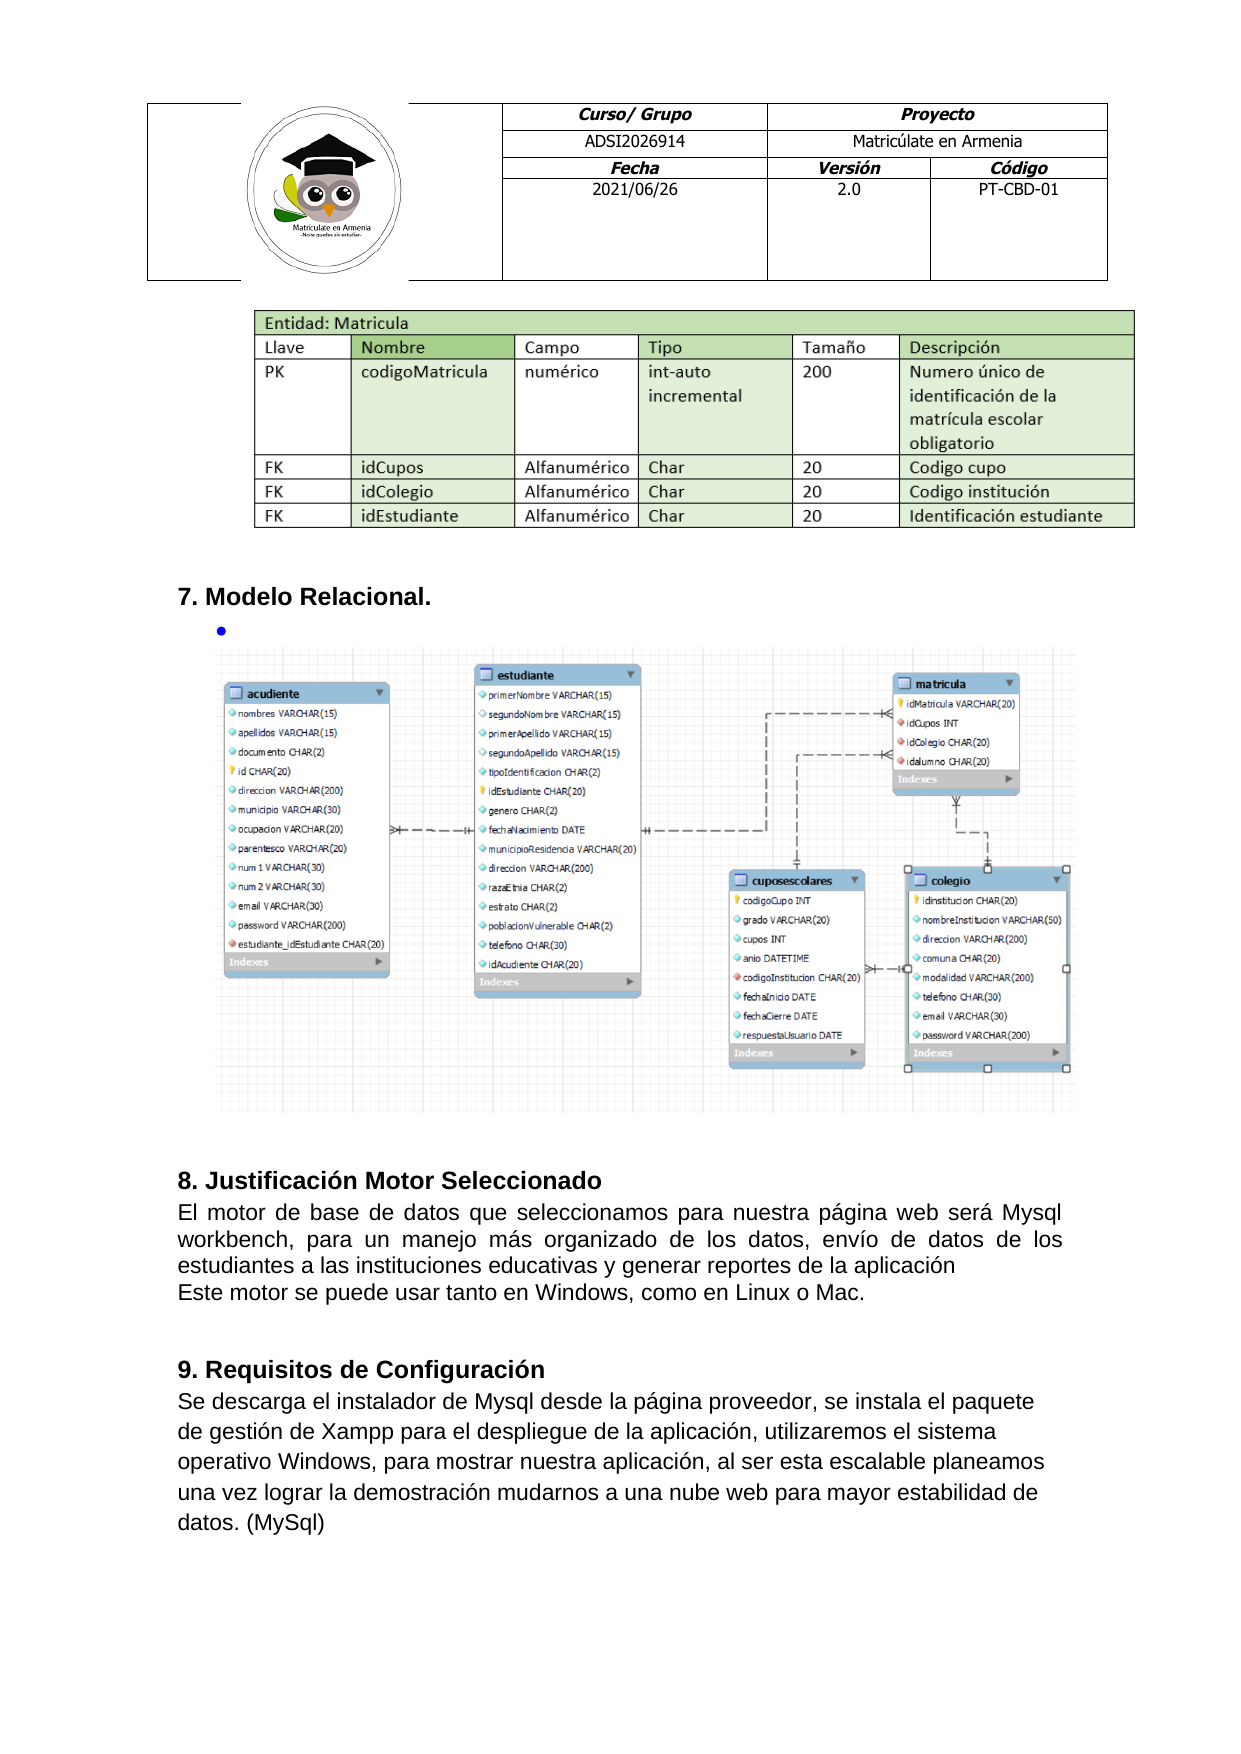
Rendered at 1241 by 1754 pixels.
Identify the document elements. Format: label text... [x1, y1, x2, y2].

picture [214, 647, 1101, 1113]
text Este motor se puede usar tanto en Windows, como en Linux o Mac. [177, 1278, 1063, 1305]
text El motor de base de datos que seleccionamos para nuestra página web será Mysql workbench, para un manejo más organizado de los datos, envío de datos de los estudiantes a las instituciones educativas y generar reportes de la aplicación [177, 1199, 1063, 1278]
picture [241, 103, 409, 281]
subtitle 9. Requisitos de Configuración [177, 1355, 1063, 1383]
picture [251, 309, 1137, 529]
text Se descarga el instalador de Mysql desde la página proveedor, se instala el paquete de gestión de Xampp para el despliegue de la aplicación, utilizaremos el sistema operativo Windows, para mostrar nuestra aplicación, al ser esta escalable planeamos una vez lograr la demostración mudarnos a una nube web para mayor estabilidad de datos. (MySql) [177, 1388, 1063, 1535]
subtitle 8. Justificación Motor Seleccionado [177, 1166, 1063, 1195]
subtitle 7. Modelo Relacional. [177, 582, 1063, 611]
